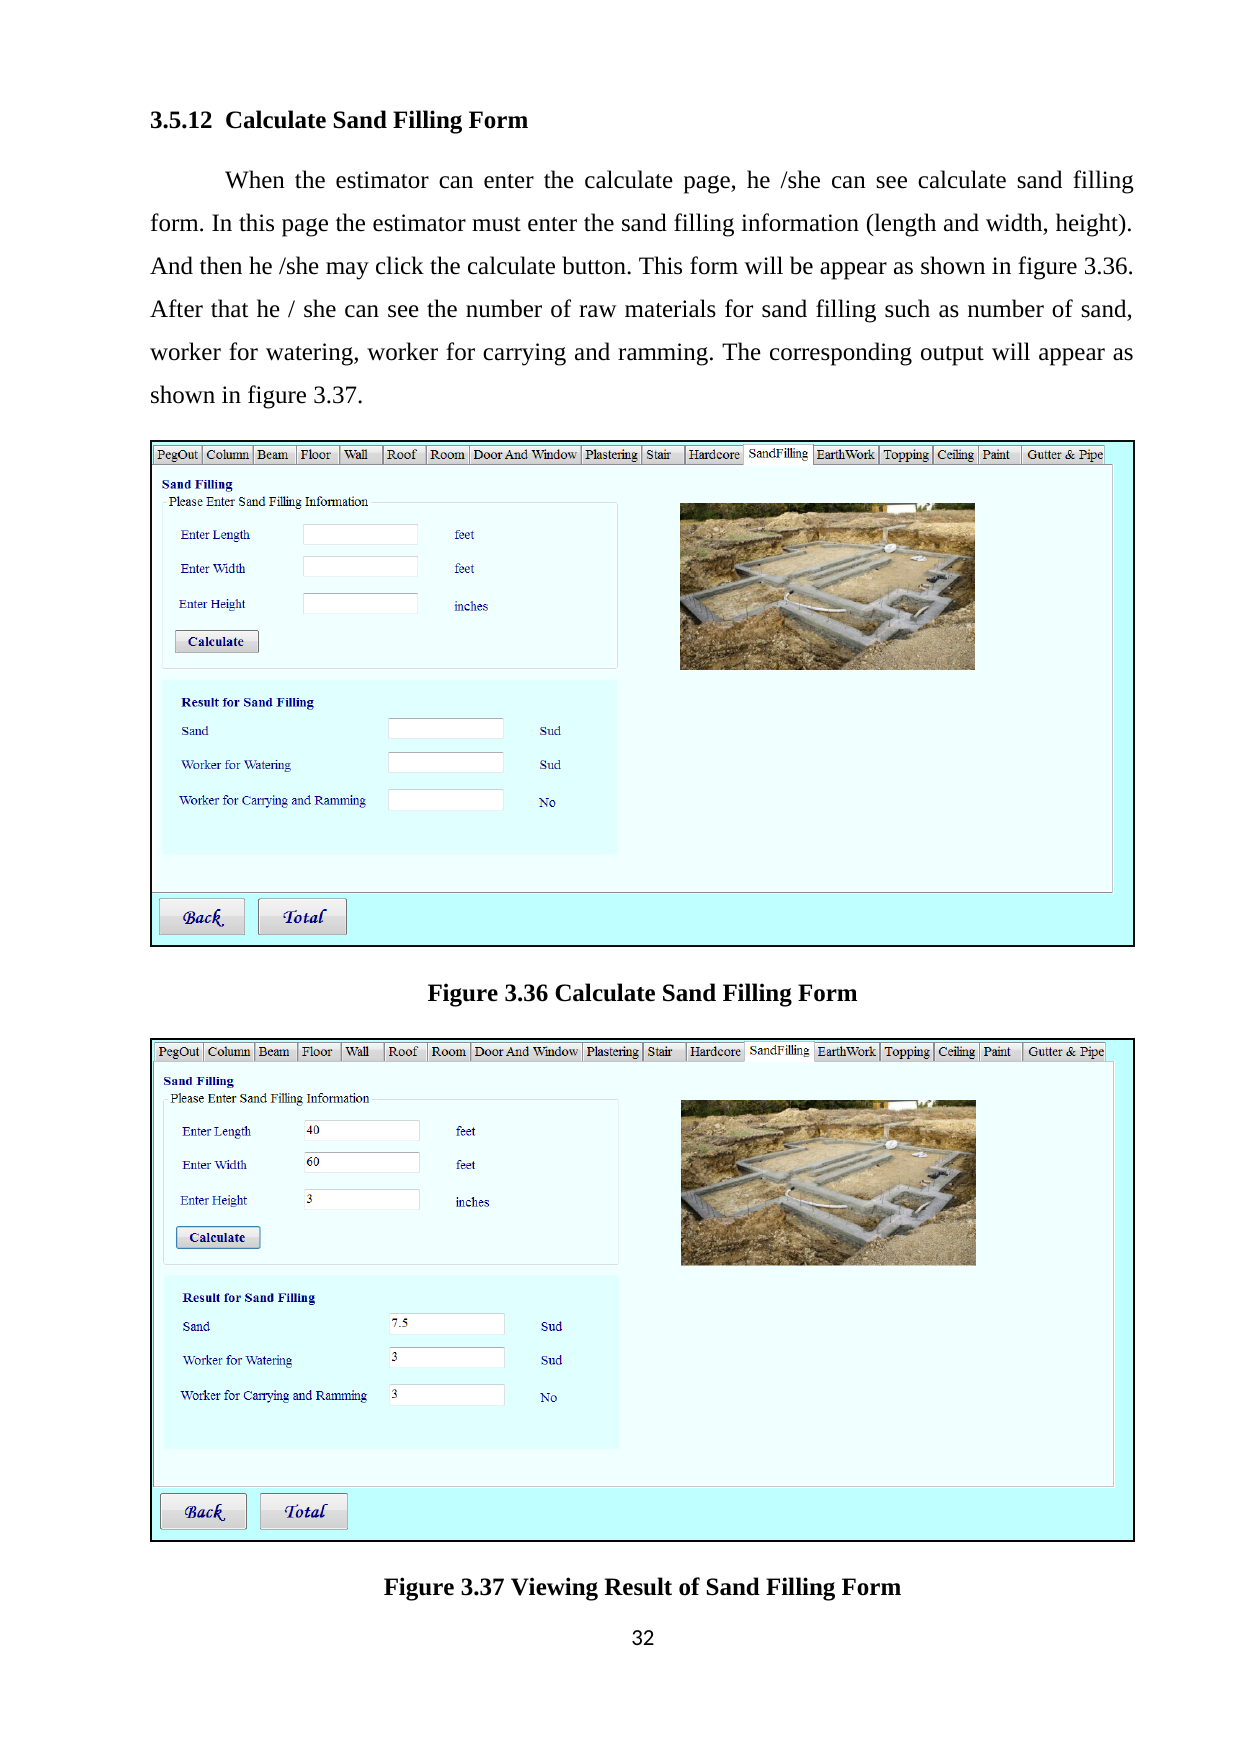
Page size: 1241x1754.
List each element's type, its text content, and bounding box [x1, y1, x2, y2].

text Figure 3.36 Calculate Sand Filling Form [150, 978, 1135, 1006]
picture [152, 1040, 1133, 1540]
picture [152, 442, 1133, 945]
text When the estimator can enter the calculate page, he /she can see calculate sand filling form. In this page the estimator must enter the sand filling information (length and width, height). And then he /she may click the calculate button. This form will be appear as shown in figure 3.36. After that he / she can see the number of raw materials for sand filling such as number of sand, worker for watering, worker for carrying and ramming. The corresponding output will appear as shown in figure 3.37. [150, 165, 1135, 409]
text Figure 3.37 Viewing Result of Sand Filling Form [150, 1572, 1135, 1601]
text 3.5.12 Calculate Sand Filling Form [150, 105, 1135, 134]
